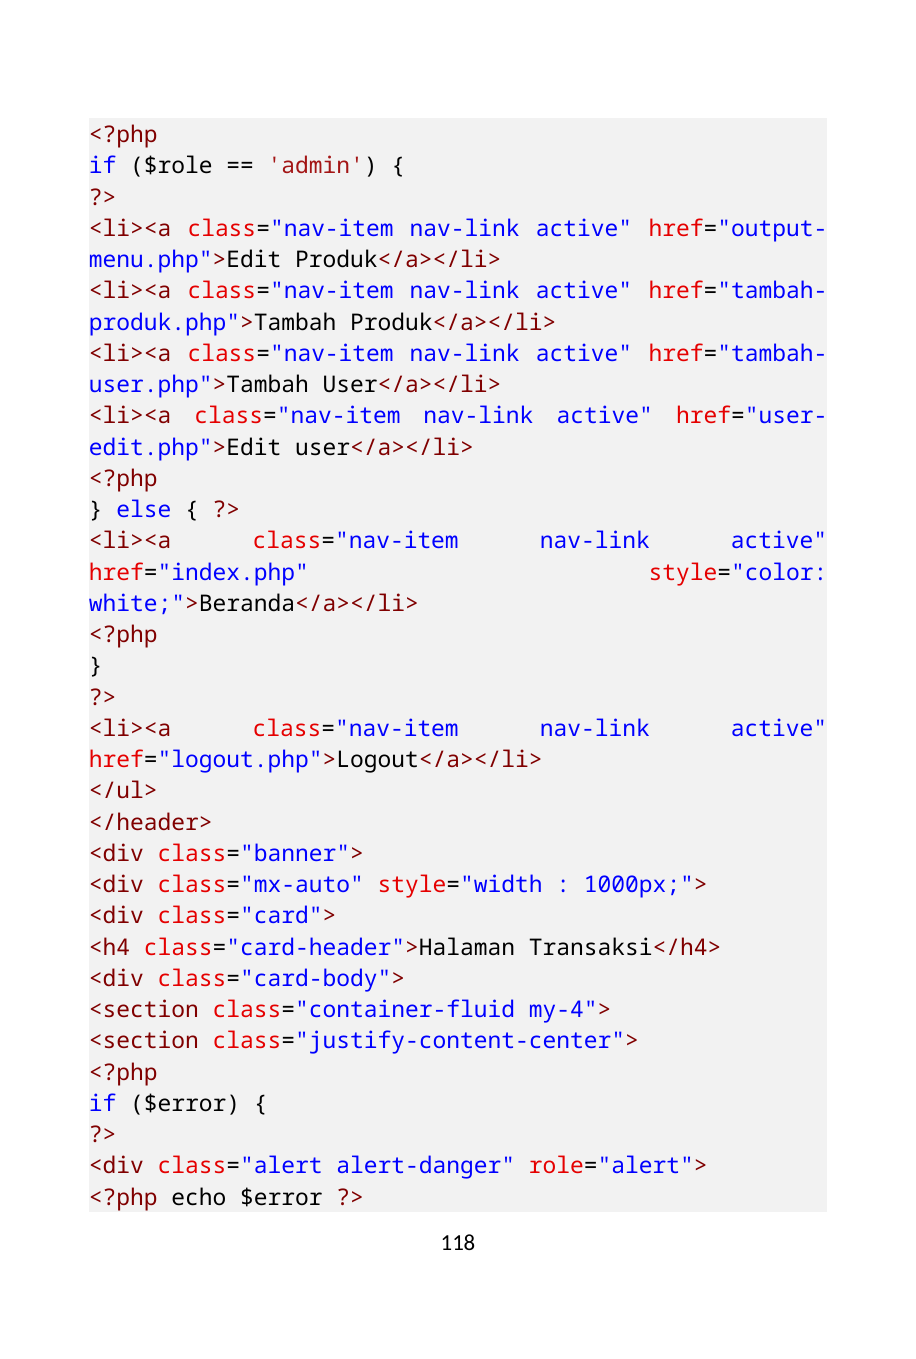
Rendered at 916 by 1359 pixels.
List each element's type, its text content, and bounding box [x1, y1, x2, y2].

text <div class="mx-auto" style="width : 1000px;"> [89, 868, 827, 899]
text <li><a class="nav-item nav-link active" href="tambah-user.php">Tambah User</a></li> [89, 337, 827, 399]
text <div class="card-body"> [89, 962, 827, 993]
text <section class="container-fluid my-4"> [89, 993, 827, 1024]
text <div class="banner"> [89, 837, 827, 868]
text <div class="alert alert-danger" role="alert"> [89, 1149, 827, 1181]
text <?php [89, 618, 827, 649]
text <?php [89, 118, 827, 149]
text </ul> [89, 774, 827, 806]
text <li><a class="nav-item nav-link active" href="logout.php">Logout</a></li> [89, 712, 827, 774]
text ?> [89, 1118, 827, 1149]
text <li><a class="nav-item nav-link active" href="user-edit.php">Edit user</a></li> [89, 399, 827, 462]
text <?php [89, 1056, 827, 1087]
text ?> [89, 181, 827, 212]
text <li><a class="nav-item nav-link active" href="index.php" style="color: white;">Beranda</a></li> [89, 524, 827, 618]
text if ($role == 'admin') { [89, 149, 827, 181]
text <div class="card"> [89, 899, 827, 931]
text <?php [89, 462, 827, 493]
text </header> [89, 806, 827, 837]
text <section class="justify-content-center"> [89, 1024, 827, 1056]
text <h4 class="card-header">Halaman Transaksi</h4> [89, 931, 827, 962]
text ?> [89, 681, 827, 712]
text if ($error) { [89, 1087, 827, 1118]
text } else { ?> [89, 493, 827, 524]
text <li><a class="nav-item nav-link active" href="tambah-produk.php">Tambah Produk</a></li> [89, 274, 827, 337]
text <li><a class="nav-item nav-link active" href="output-menu.php">Edit Produk</a></li> [89, 212, 827, 274]
text } [89, 649, 827, 681]
text <?php echo $error ?> [89, 1181, 827, 1212]
